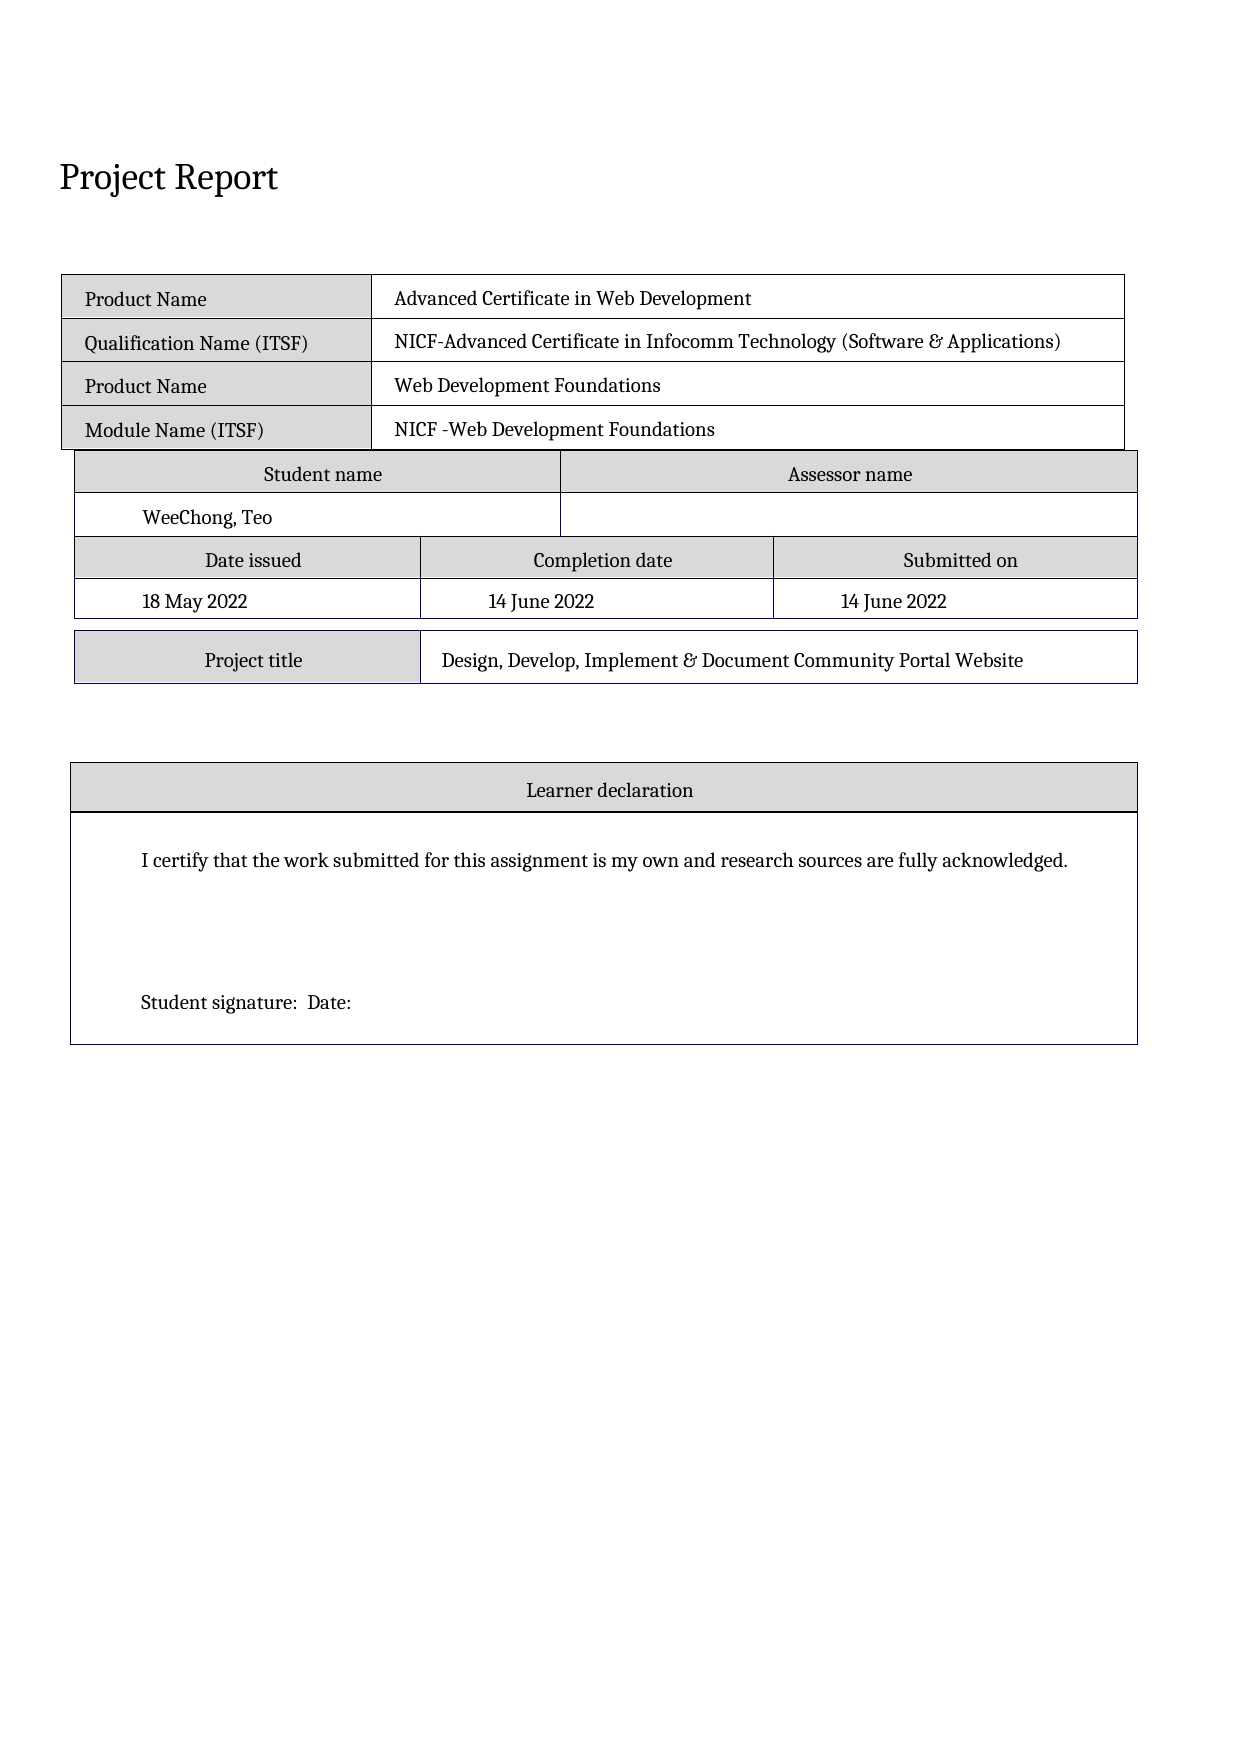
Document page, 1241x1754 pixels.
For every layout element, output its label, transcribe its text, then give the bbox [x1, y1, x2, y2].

table_cell NICF -Web Development Foundations [372, 406, 1124, 448]
table_cell Web Development Foundations [372, 362, 1124, 405]
table_cell I certify that the work submitted for this assignment is my own and research sources are fully acknowledged. Student signature: Date: [71, 813, 1137, 1044]
table_cell Submitted on [774, 537, 1137, 577]
table_cell WeeChong, Teo [75, 493, 560, 536]
table_cell NICF-Advanced Certificate in Infocomm Technology (Software & Applications) [372, 319, 1124, 361]
table_header Product Name [62, 275, 371, 317]
table_cell Module Name (ITSF) [62, 406, 371, 448]
table_cell [561, 493, 1137, 536]
table_cell 14 June 2022 [774, 579, 1137, 618]
table_cell Design, Develop, Implement & Document Community Portal Website [421, 631, 1137, 682]
table_cell Completion date [421, 537, 773, 577]
table_header Student name [75, 451, 560, 492]
text Project Report [59, 156, 1181, 199]
table_cell 14 June 2022 [421, 579, 773, 618]
table_cell Date issued [75, 537, 420, 577]
table_cell Qualification Name (ITSF) [62, 319, 371, 361]
table_cell Project title [75, 631, 420, 682]
table_header Assessor name [561, 451, 1137, 492]
table_cell Product Name [62, 362, 371, 405]
table_cell 18 May 2022 [75, 579, 420, 618]
table_header Advanced Certificate in Web Development [372, 275, 1124, 317]
table_cell [74, 619, 560, 630]
table_cell [560, 619, 1137, 630]
table_header Learner declaration [71, 763, 1137, 811]
